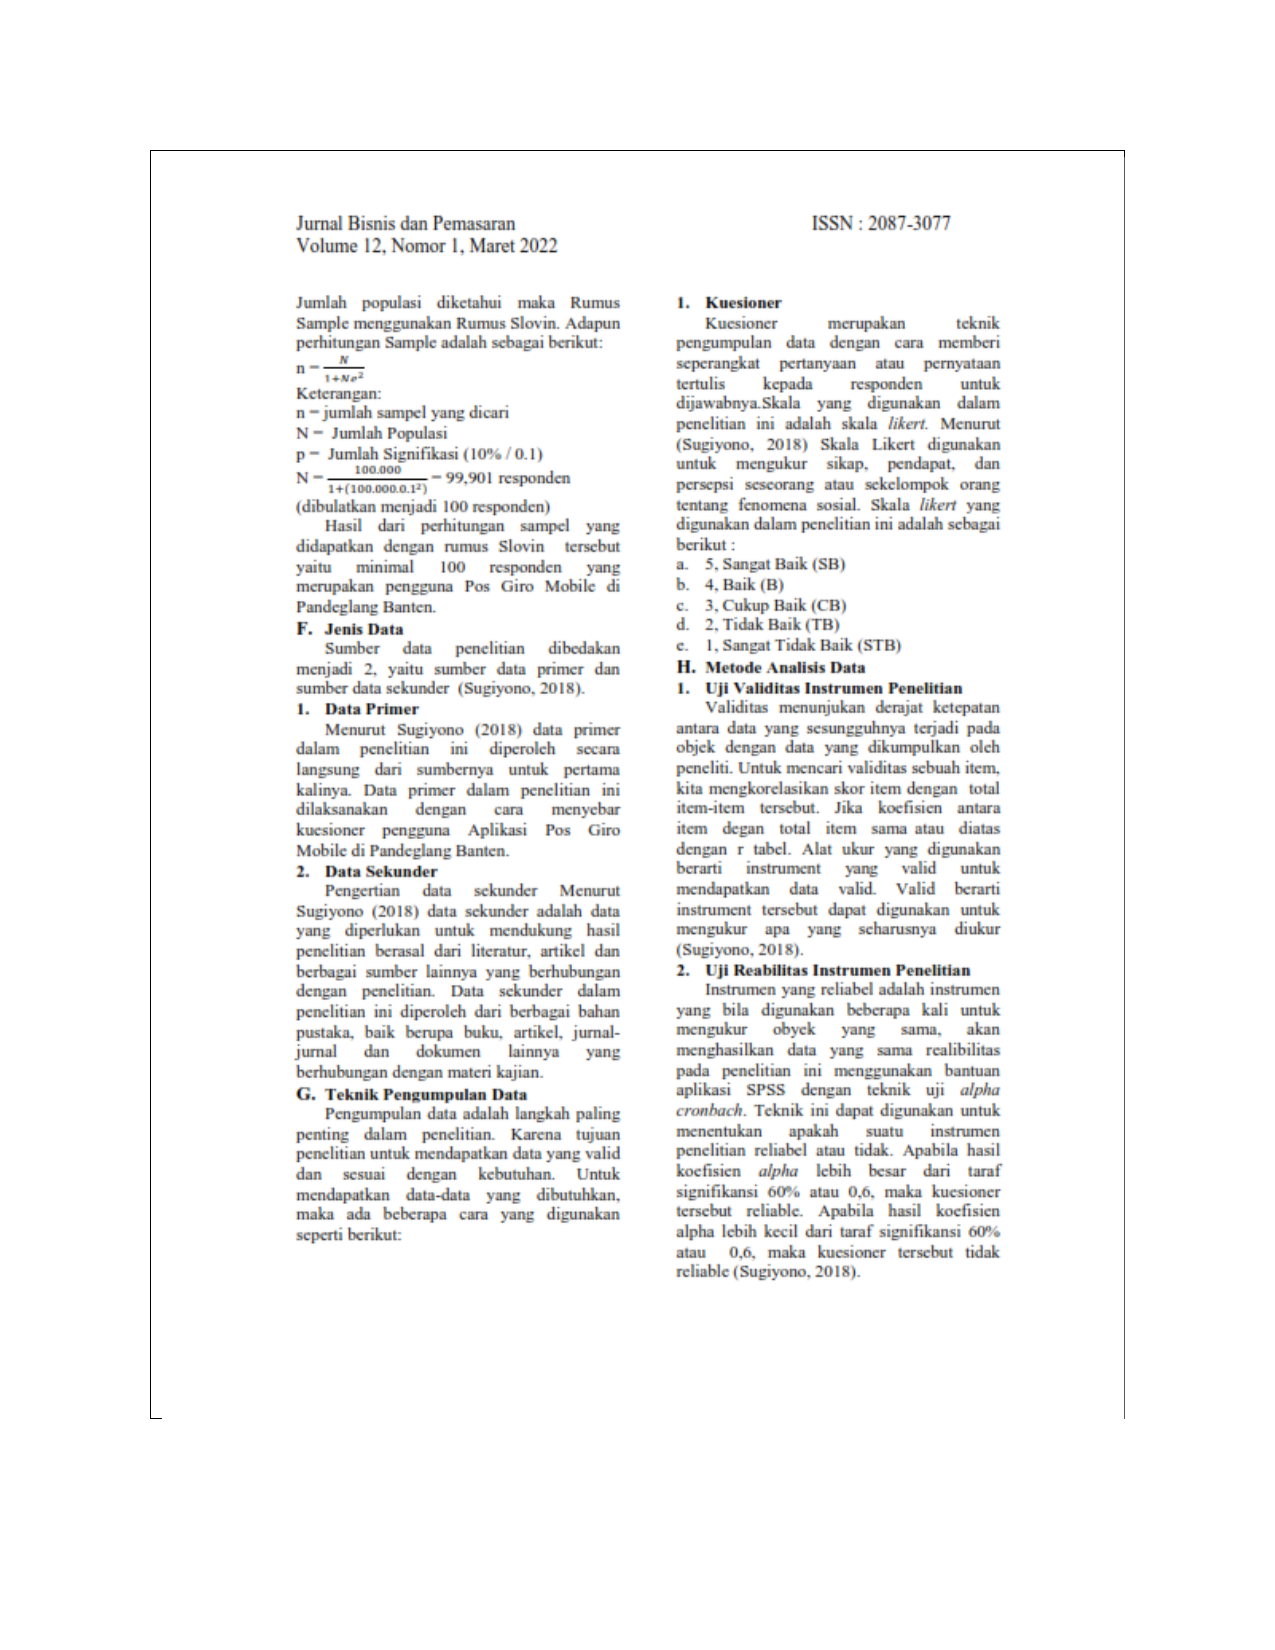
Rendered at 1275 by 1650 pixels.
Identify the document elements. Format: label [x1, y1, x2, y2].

picture [161, 157, 1125, 1419]
table_cell [151, 151, 1124, 1418]
